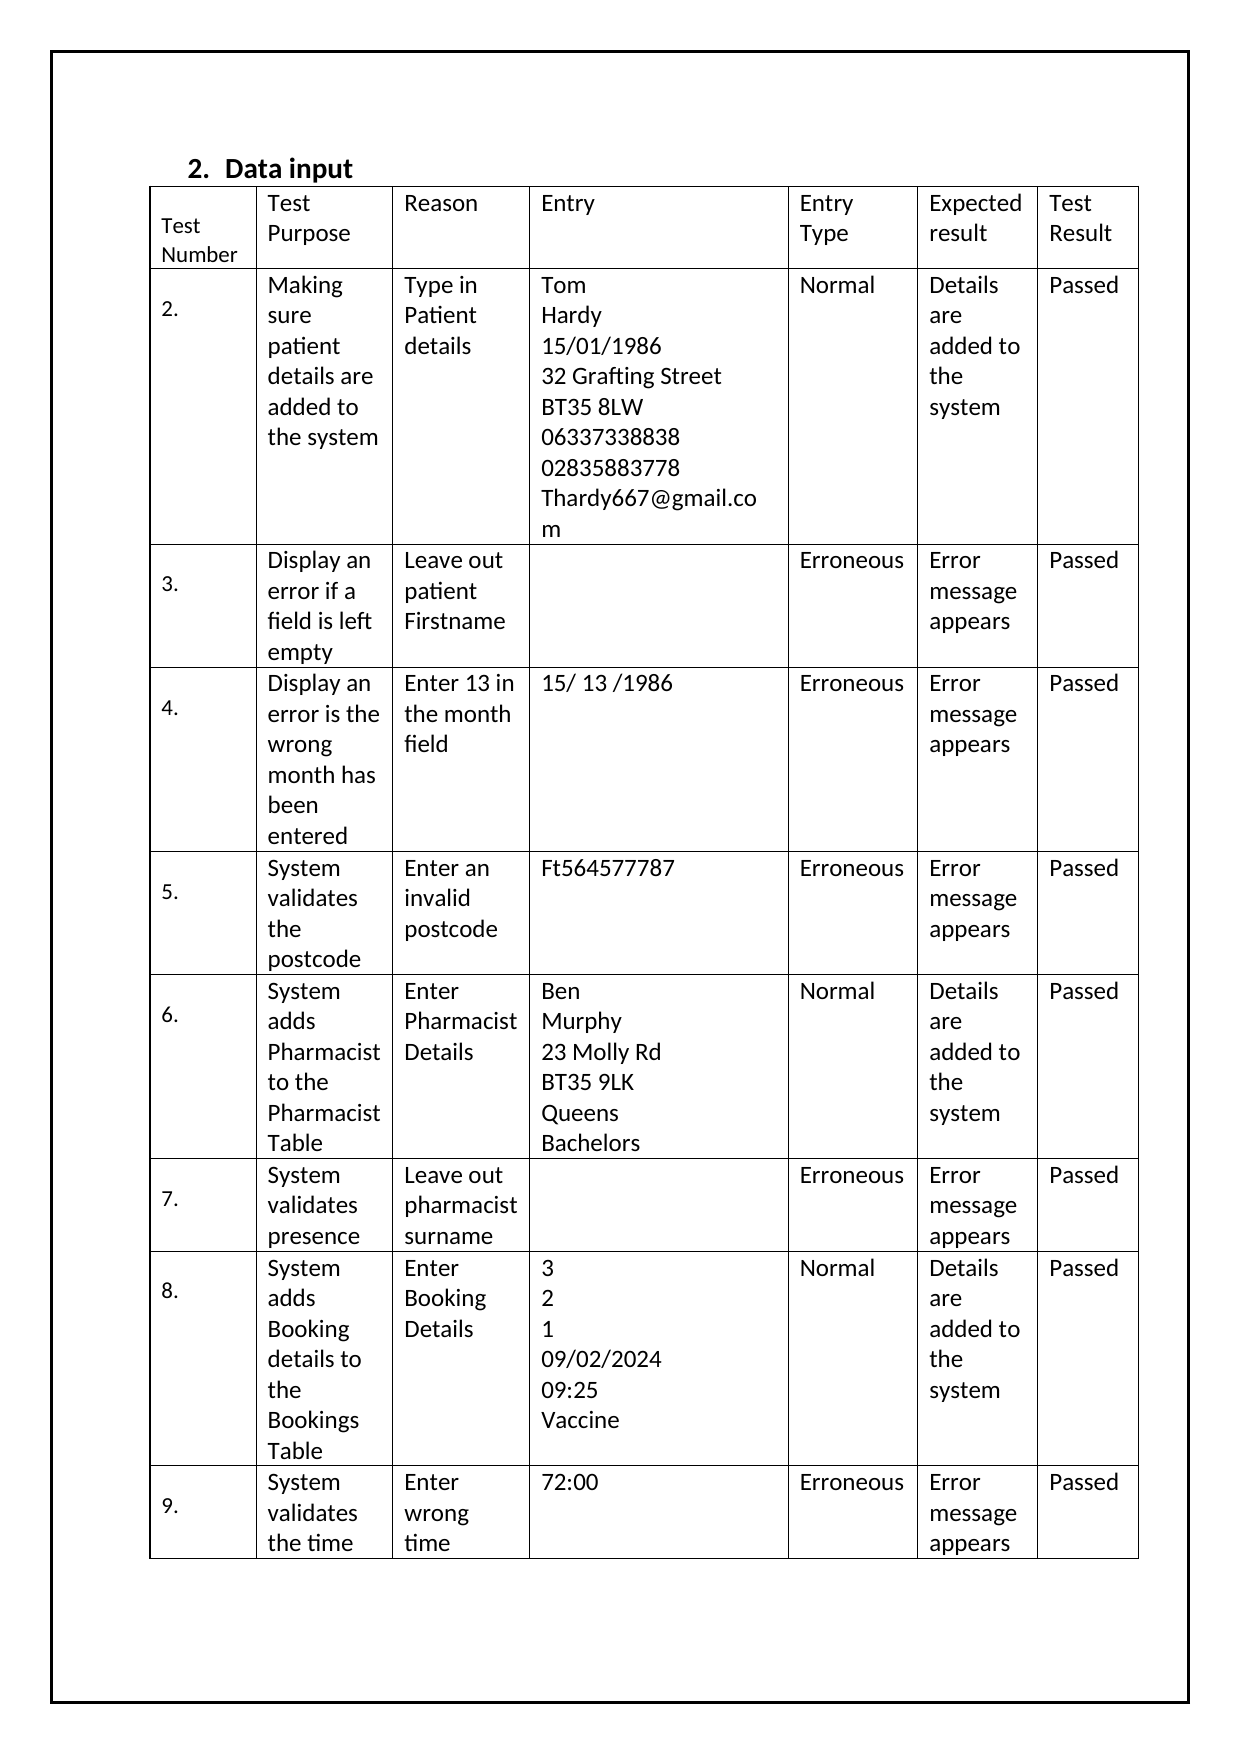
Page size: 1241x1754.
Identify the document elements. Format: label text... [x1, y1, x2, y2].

table_cell Error message appears [918, 1466, 1037, 1558]
table_cell 3 2 1 09/02/2024 09:25 Vaccine [530, 1252, 788, 1465]
table_cell Normal [789, 269, 917, 543]
table_cell System adds Booking details to the Bookings Table [257, 1252, 392, 1465]
table_cell Passed [1038, 545, 1138, 667]
table_cell System validates the postcode [257, 852, 392, 974]
table_cell Error message appears [918, 852, 1037, 974]
table_header Entry Type [789, 187, 917, 268]
table_cell Enter Pharmacist Details [393, 975, 529, 1158]
table_header Test Purpose [257, 187, 392, 268]
table_cell 5. [151, 852, 256, 974]
table_cell Display an error is the wrong month has been entered [257, 668, 392, 851]
table_header Test Number [151, 187, 256, 268]
list Data input [187, 150, 1090, 186]
table_header Reason [393, 187, 529, 268]
table_cell 4. [151, 668, 256, 851]
table_cell Error message appears [918, 545, 1037, 667]
table_cell Passed [1038, 1159, 1138, 1251]
table_cell Details are added to the system [918, 269, 1037, 543]
table_cell 3. [151, 545, 256, 667]
table_cell Passed [1038, 1252, 1138, 1465]
table_cell Erroneous [789, 545, 917, 667]
table_cell Erroneous [789, 1466, 917, 1558]
table_cell Enter an invalid postcode [393, 852, 529, 974]
table_cell Details are added to the system [918, 1252, 1037, 1465]
table_cell [530, 1159, 788, 1251]
table_header Entry [530, 187, 788, 268]
table_cell Error message appears [918, 668, 1037, 851]
table_cell Erroneous [789, 852, 917, 974]
table_cell Ft564577787 [530, 852, 788, 974]
table_cell Passed [1038, 852, 1138, 974]
table_cell 7. [151, 1159, 256, 1251]
table_cell Leave out patient Firstname [393, 545, 529, 667]
table_cell Error message appears [918, 1159, 1037, 1251]
table_cell System validates the time [257, 1466, 392, 1558]
table_cell Normal [789, 975, 917, 1158]
table_cell 15/ 13 /1986 [530, 668, 788, 851]
table_cell Erroneous [789, 1159, 917, 1251]
table_header Expected result [918, 187, 1037, 268]
table_cell Passed [1038, 269, 1138, 543]
table_cell Leave out pharmacist surname [393, 1159, 529, 1251]
table_cell Enter Booking Details [393, 1252, 529, 1465]
table_cell Making sure patient details are added to the system [257, 269, 392, 543]
table_cell Erroneous [789, 668, 917, 851]
table_cell Passed [1038, 668, 1138, 851]
table_cell Type in Patient details [393, 269, 529, 543]
table_cell Ben Murphy 23 Molly Rd BT35 9LK Queens Bachelors [530, 975, 788, 1158]
table_cell Enter 13 in the month field [393, 668, 529, 851]
table_cell Tom Hardy 15/01/1986 32 Grafting Street BT35 8LW 06337338838 02835883778 Thardy667@gmail.com [530, 269, 788, 543]
table_cell 72:00 [530, 1466, 788, 1558]
table_cell 9. [151, 1466, 256, 1558]
table_cell Normal [789, 1252, 917, 1465]
table_cell Passed [1038, 975, 1138, 1158]
table_cell 6. [151, 975, 256, 1158]
table_cell Enter wrong time [393, 1466, 529, 1558]
table_cell [530, 545, 788, 667]
table_cell System adds Pharmacist to the Pharmacist Table [257, 975, 392, 1158]
table_cell Passed [1038, 1466, 1138, 1558]
table_cell Display an error if a field is left empty [257, 545, 392, 667]
table_cell 2. [151, 269, 256, 543]
table_header Test Result [1038, 187, 1138, 268]
table_cell 8. [151, 1252, 256, 1465]
table_cell Details are added to the system [918, 975, 1037, 1158]
table_cell System validates presence [257, 1159, 392, 1251]
